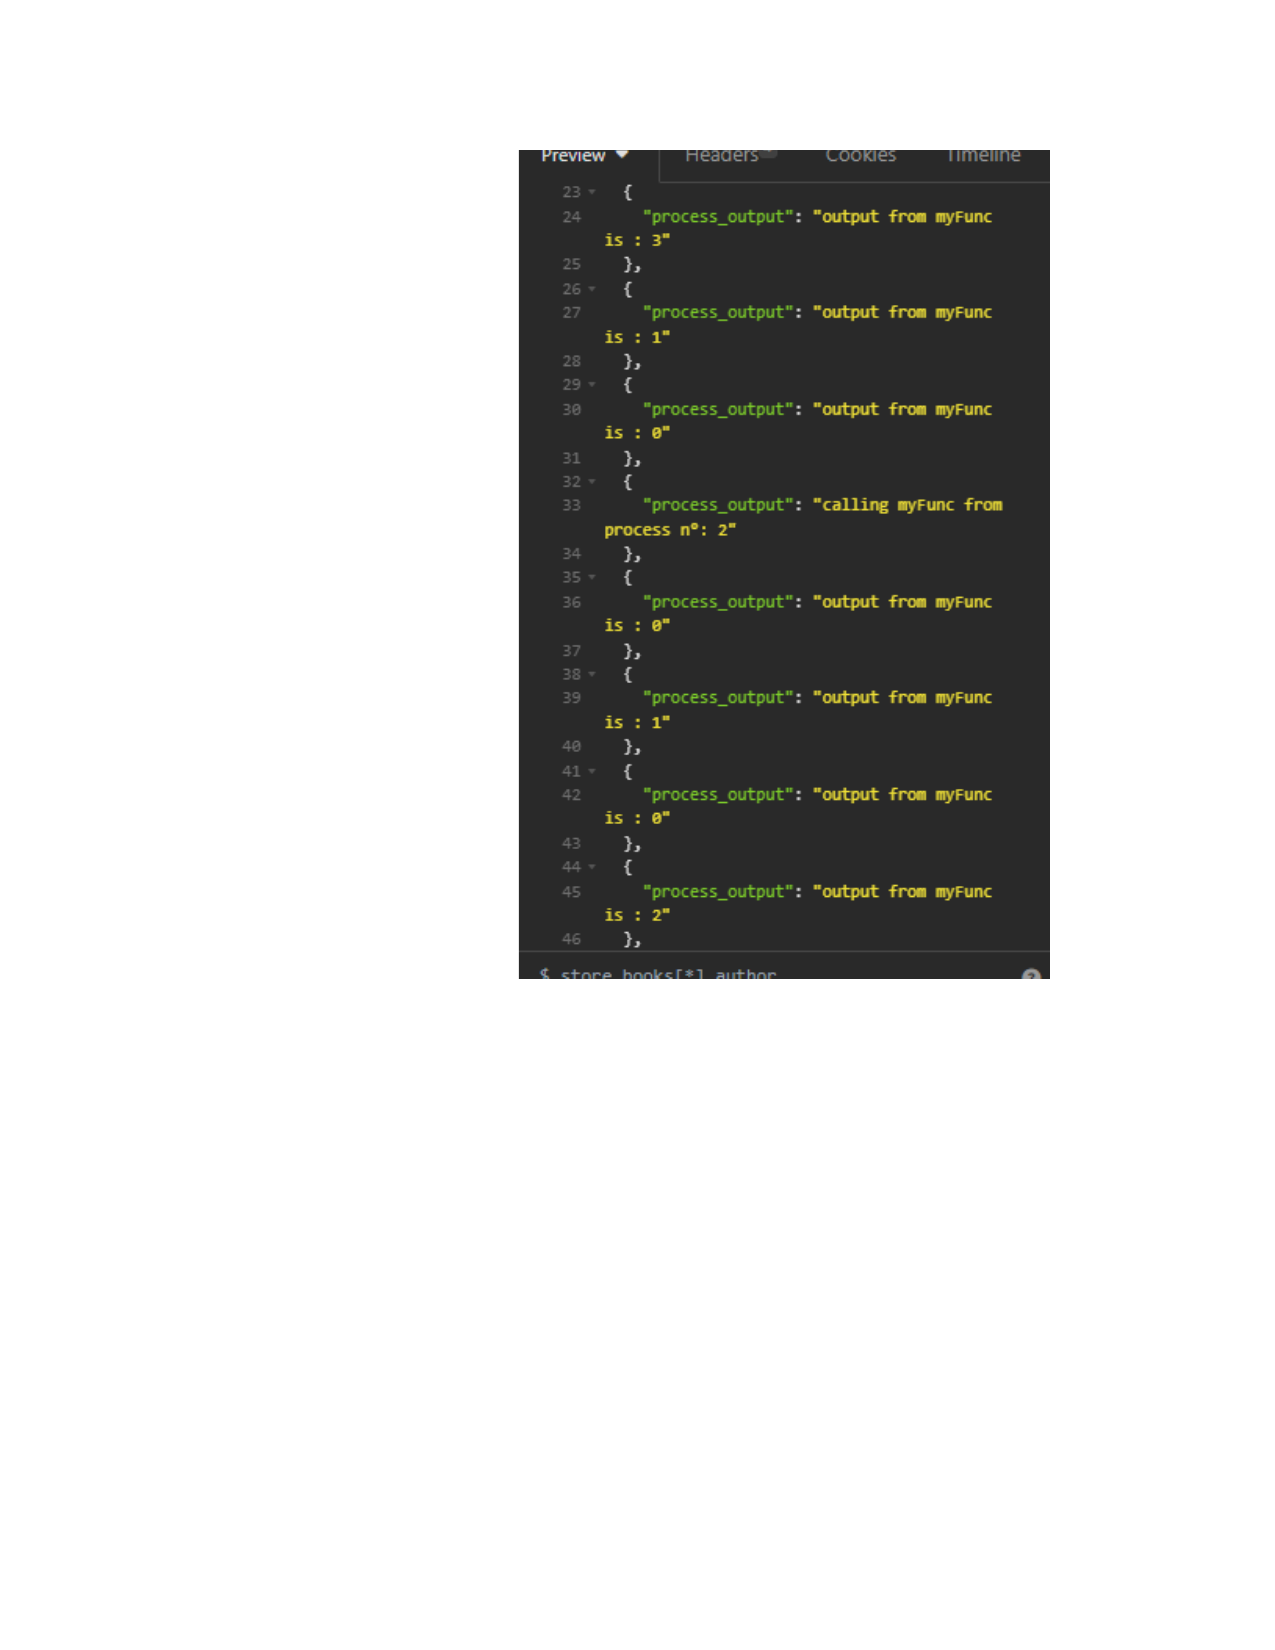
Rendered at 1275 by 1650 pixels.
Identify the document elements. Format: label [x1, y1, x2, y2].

picture [518, 150, 1050, 979]
